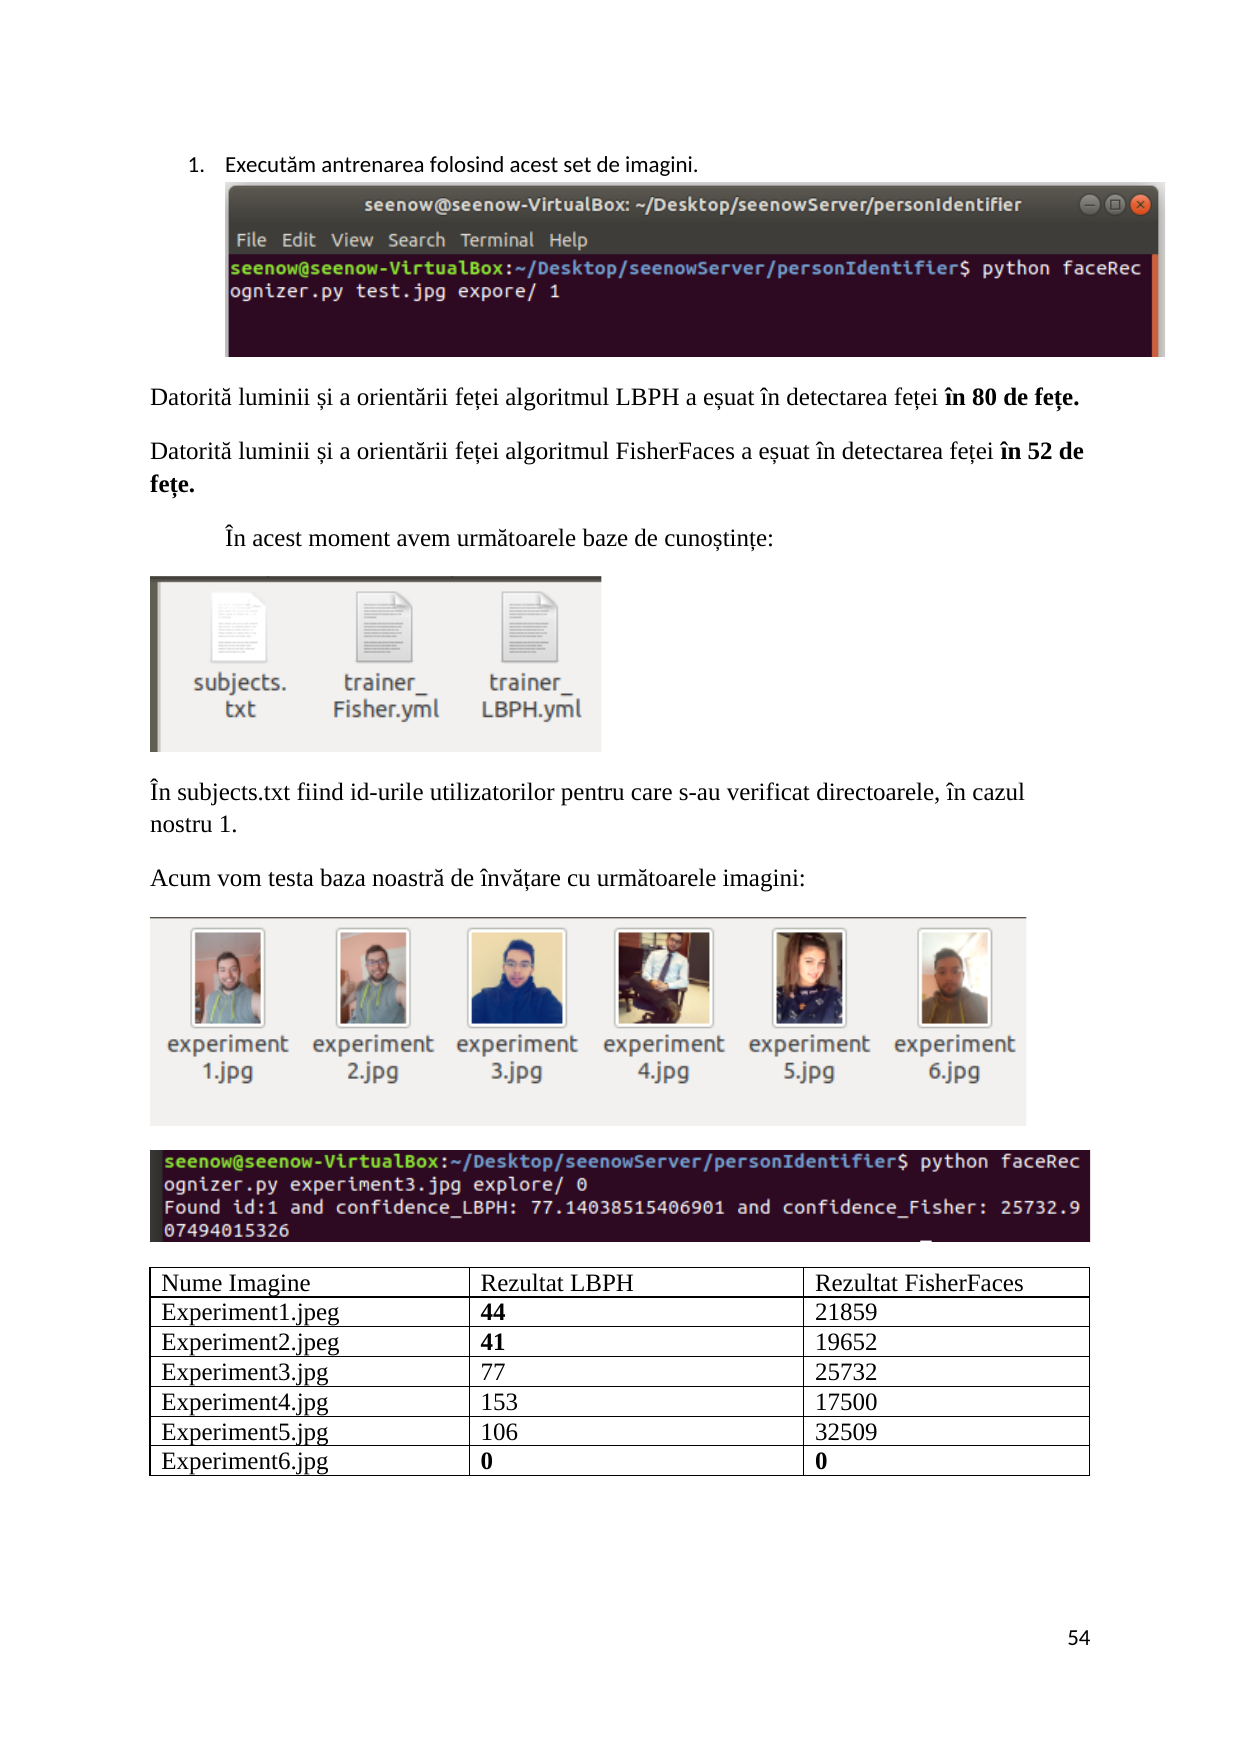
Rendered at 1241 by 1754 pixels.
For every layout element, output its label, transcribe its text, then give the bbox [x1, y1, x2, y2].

text Datorită luminii și a orientării feței algoritmul FisherFaces a eșuat în detectarea feței în 52 de fețe. [150, 436, 1090, 497]
table_cell Experiment2.jpeg [151, 1327, 469, 1356]
list Executăm antrenarea folosind acest set de imagini. [187, 150, 1090, 178]
text Acum vom testa baza noastră de învățare cu următoarele imagini: [150, 863, 1090, 892]
table_cell Experiment6.jpg [151, 1446, 469, 1475]
table_cell 0 [470, 1446, 803, 1475]
table_cell 41 [470, 1327, 803, 1356]
table_cell Experiment5.jpg [151, 1417, 469, 1445]
table_cell 106 [470, 1417, 803, 1445]
picture [225, 182, 1166, 357]
table_cell 21859 [804, 1298, 1089, 1326]
text În subjects.txt fiind id-urile utilizatorilor pentru care s-au verificat directoarele, în cazul nostru 1. [150, 777, 1090, 838]
picture [150, 917, 1027, 1126]
table_cell 32509 [804, 1417, 1089, 1445]
table_header Rezultat FisherFaces [804, 1268, 1089, 1296]
table_cell 0 [804, 1446, 1089, 1475]
picture [150, 576, 602, 752]
table_cell 25732 [804, 1357, 1089, 1386]
table_header Rezultat LBPH [470, 1268, 803, 1296]
table_cell 19652 [804, 1327, 1089, 1356]
table_cell Experiment3.jpg [151, 1357, 469, 1386]
table_cell 17500 [804, 1387, 1089, 1416]
table_cell 77 [470, 1357, 803, 1386]
table_cell 44 [470, 1298, 803, 1326]
text În acest moment avem următoarele baze de cunoștințe: [150, 523, 1090, 551]
table_cell Experiment1.jpeg [151, 1298, 469, 1326]
text Datorită luminii și a orientării feței algoritmul LBPH a eșuat în detectarea feței în 80 de fețe. [150, 382, 1090, 411]
table_header Nume Imagine [151, 1268, 469, 1296]
picture [150, 1150, 1091, 1242]
table_cell Experiment4.jpg [151, 1387, 469, 1416]
table_cell 153 [470, 1387, 803, 1416]
